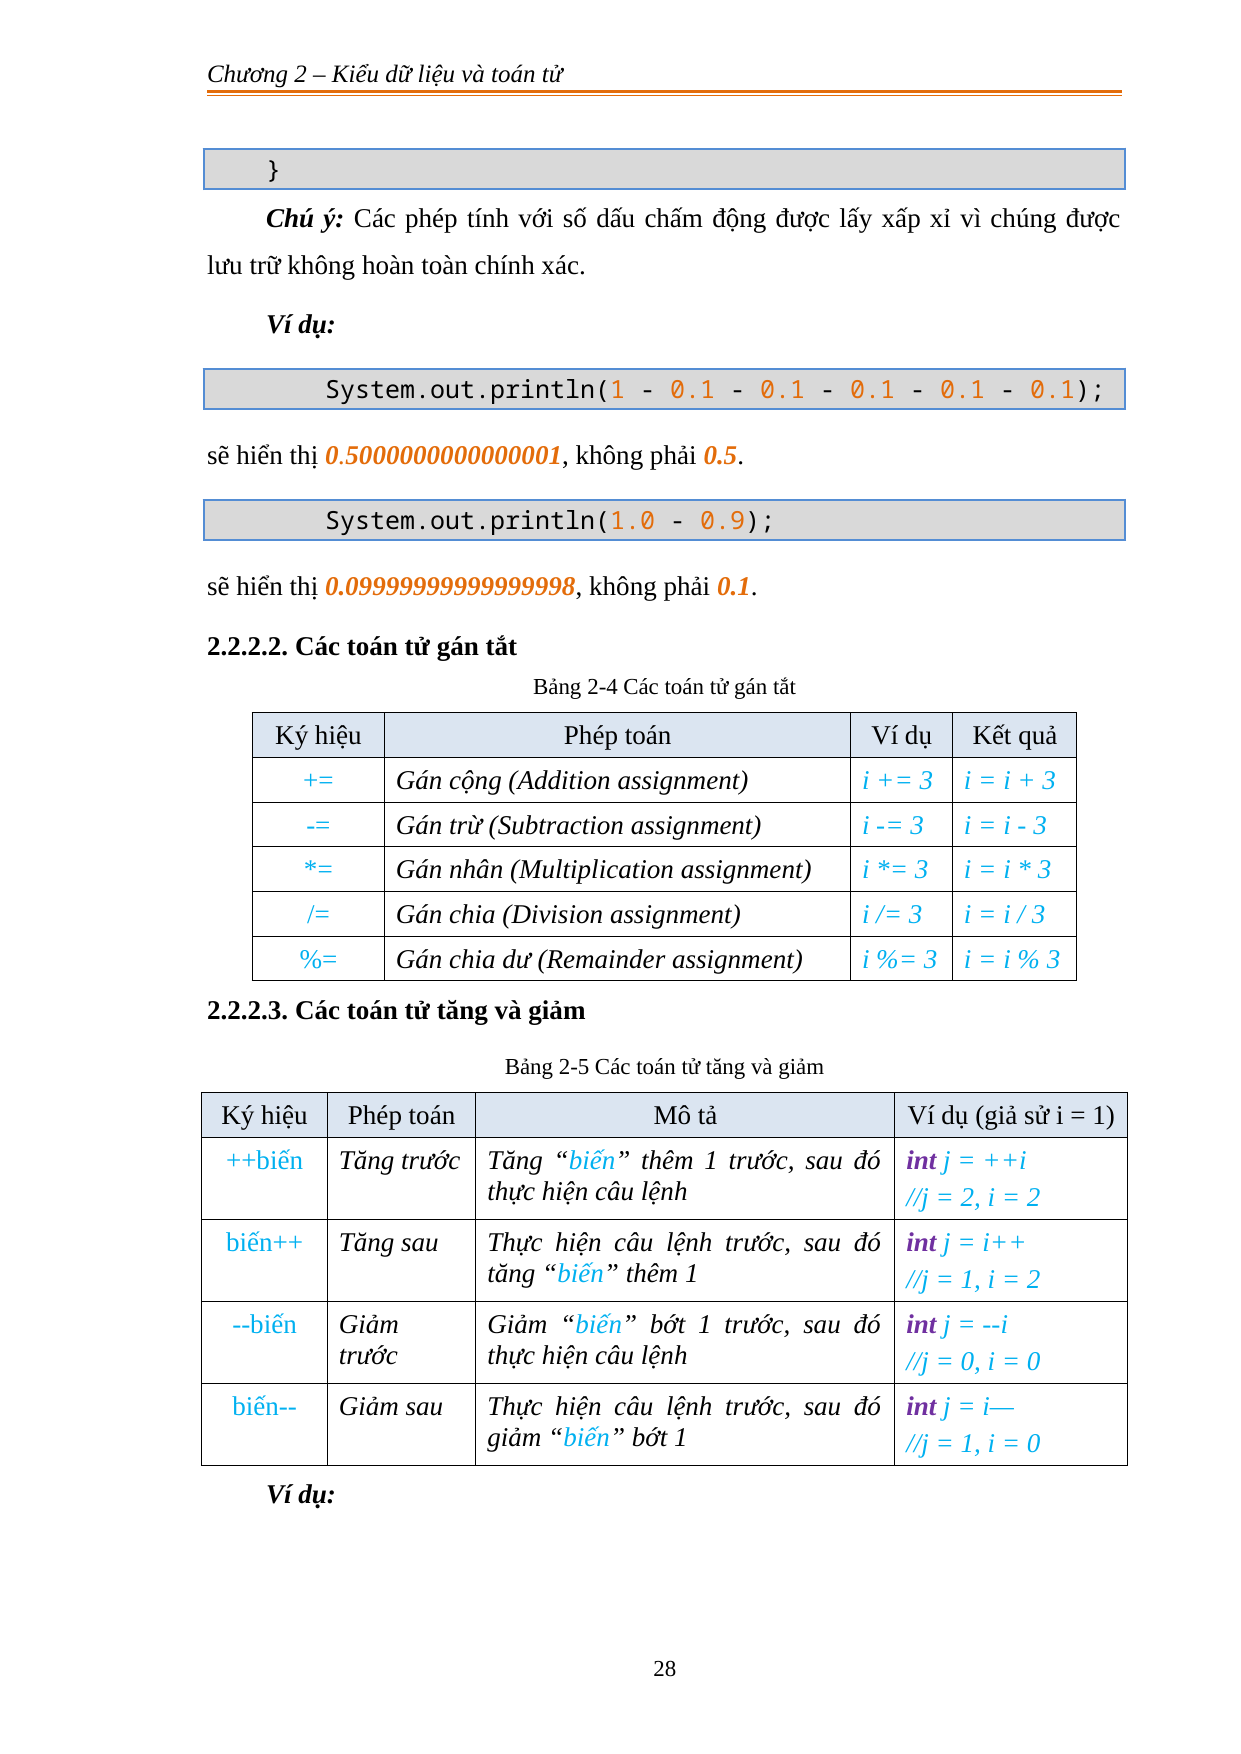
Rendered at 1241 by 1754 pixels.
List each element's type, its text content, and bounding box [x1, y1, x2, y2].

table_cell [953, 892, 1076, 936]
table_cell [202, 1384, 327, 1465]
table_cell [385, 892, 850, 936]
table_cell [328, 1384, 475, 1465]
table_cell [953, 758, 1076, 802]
text Ví dụ: [207, 1478, 1122, 1509]
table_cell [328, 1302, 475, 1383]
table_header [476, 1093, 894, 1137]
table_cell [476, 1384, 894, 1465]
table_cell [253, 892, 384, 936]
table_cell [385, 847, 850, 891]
text sẽ hiển thị 0.5000000000000001, không phải 0.5. [207, 439, 1122, 471]
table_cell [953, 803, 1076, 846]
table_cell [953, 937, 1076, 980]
text Bảng 2-4 Các toán tử gán tắt [207, 673, 1122, 700]
subtitle Các toán tử gán tắt [207, 630, 1122, 661]
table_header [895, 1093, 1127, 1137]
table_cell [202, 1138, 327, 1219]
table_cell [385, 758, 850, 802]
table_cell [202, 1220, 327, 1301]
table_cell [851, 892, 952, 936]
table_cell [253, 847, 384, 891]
text sẽ hiển thị 0.09999999999999998, không phải 0.1. [207, 571, 1122, 602]
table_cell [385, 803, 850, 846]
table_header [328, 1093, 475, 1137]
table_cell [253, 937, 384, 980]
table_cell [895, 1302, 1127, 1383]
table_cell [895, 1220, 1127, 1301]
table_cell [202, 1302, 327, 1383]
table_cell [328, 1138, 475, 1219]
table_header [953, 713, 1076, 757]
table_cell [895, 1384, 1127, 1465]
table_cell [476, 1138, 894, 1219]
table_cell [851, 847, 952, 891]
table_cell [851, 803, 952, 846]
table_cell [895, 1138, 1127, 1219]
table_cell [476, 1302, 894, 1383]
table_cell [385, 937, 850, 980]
text System.out.println(1.0 - 0.9); [205, 501, 1124, 539]
text Chú ý: Các phép tính với số dấu chấm động được lấy xấp xỉ vì chúng được lưu trữ không hoàn toàn chính xác. [207, 203, 1122, 280]
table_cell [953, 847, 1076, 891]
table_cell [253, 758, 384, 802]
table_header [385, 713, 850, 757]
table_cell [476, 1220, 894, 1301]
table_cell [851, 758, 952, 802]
subtitle Các toán tử tăng và giảm [207, 994, 1122, 1025]
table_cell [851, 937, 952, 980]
text Ví dụ: [207, 308, 1122, 339]
text } [205, 150, 1124, 188]
text System.out.println(1 - 0.1 - 0.1 - 0.1 - 0.1 - 0.1); [205, 370, 1124, 408]
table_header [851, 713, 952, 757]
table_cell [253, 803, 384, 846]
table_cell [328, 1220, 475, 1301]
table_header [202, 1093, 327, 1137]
text Bảng 2-5 Các toán tử tăng và giảm [207, 1053, 1122, 1079]
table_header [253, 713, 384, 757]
